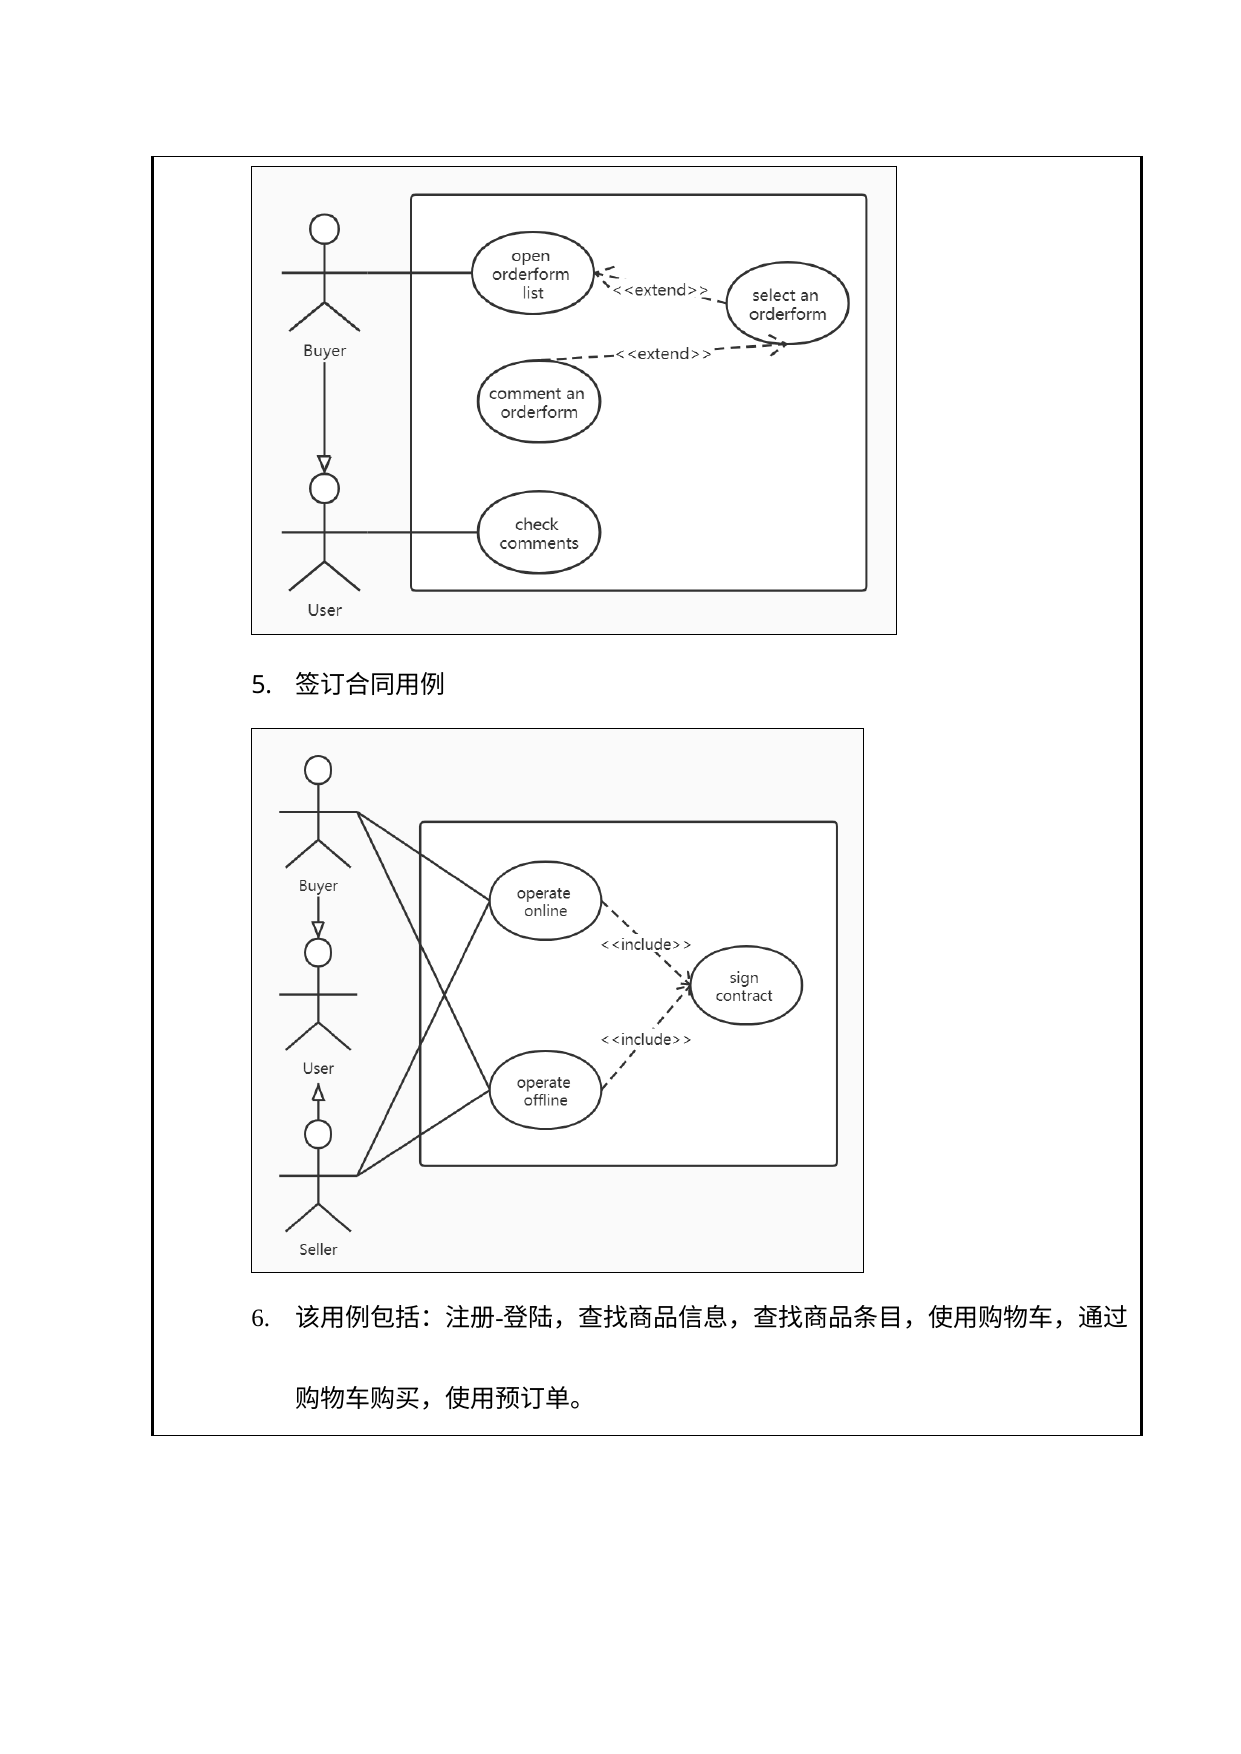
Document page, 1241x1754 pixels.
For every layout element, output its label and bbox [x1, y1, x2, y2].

table_cell [154, 157, 1140, 1435]
picture [252, 167, 896, 634]
picture [252, 729, 863, 1272]
